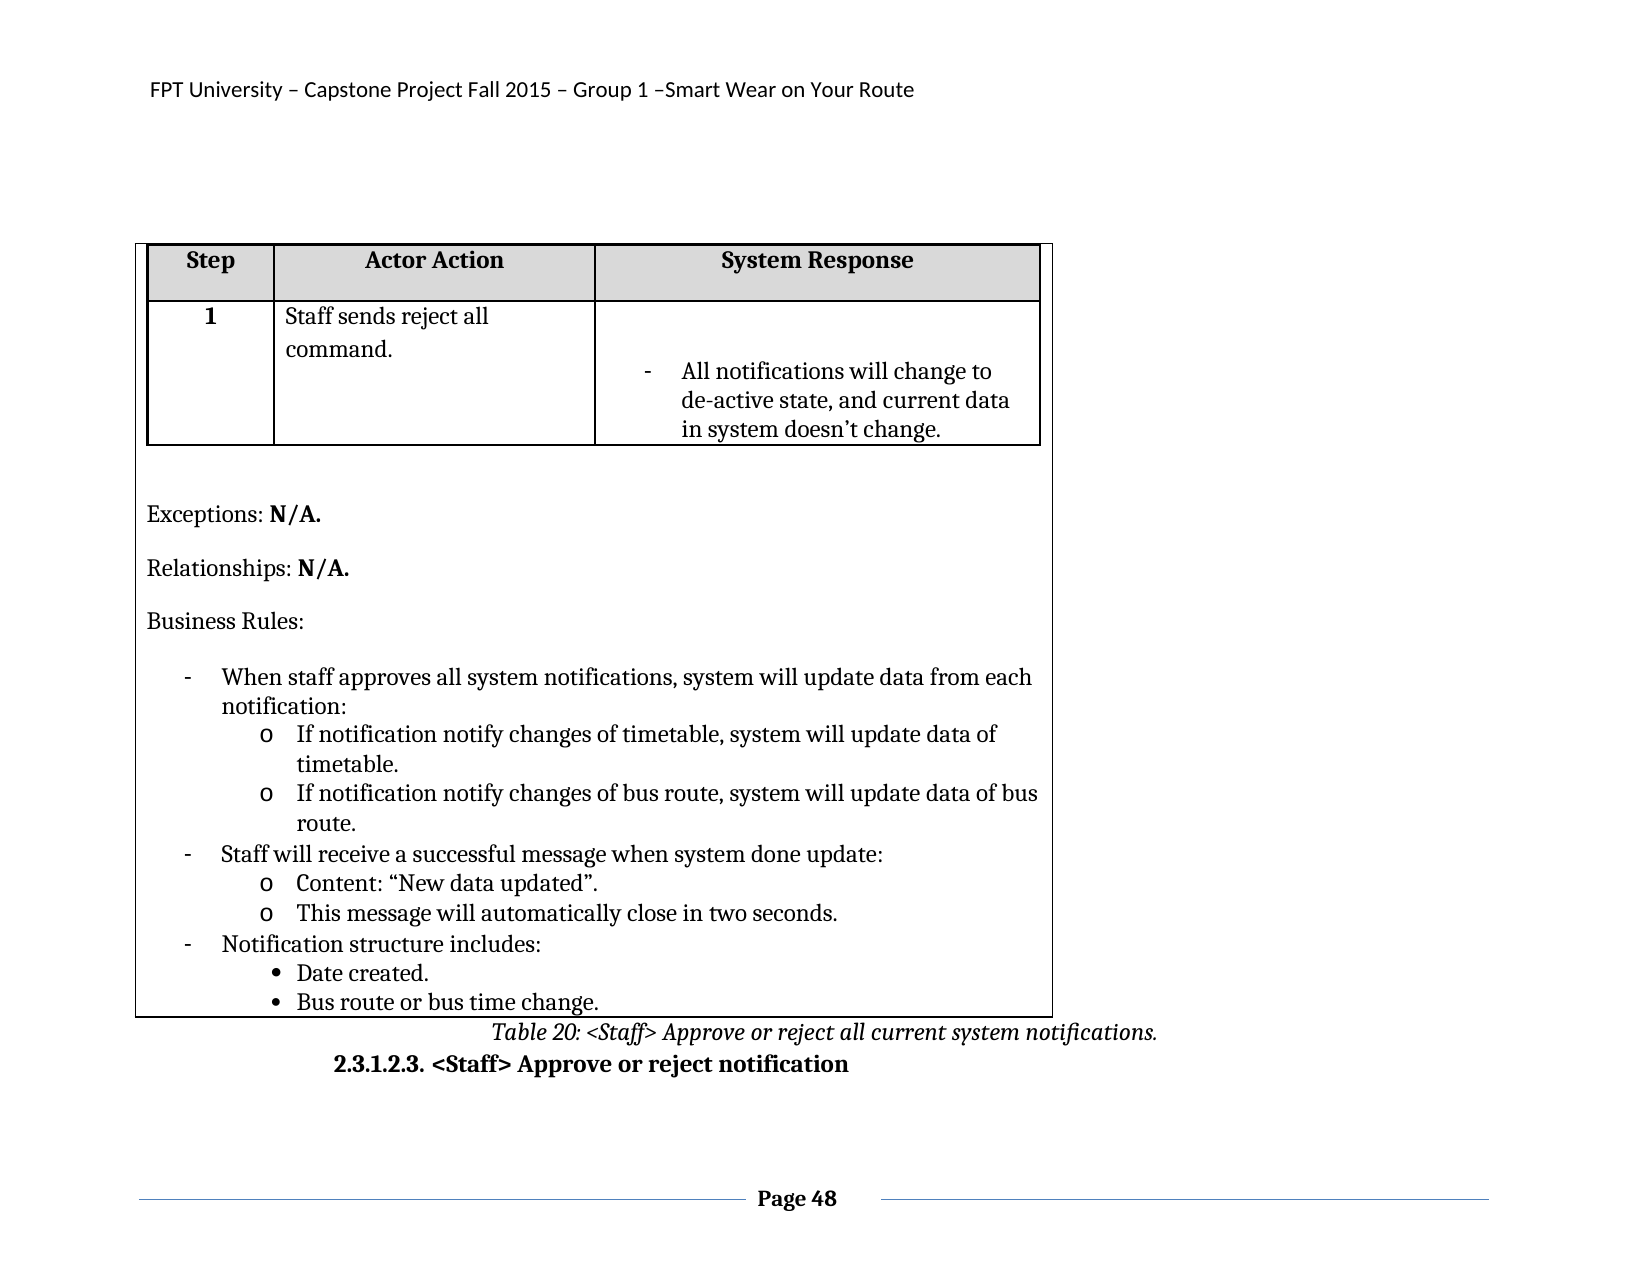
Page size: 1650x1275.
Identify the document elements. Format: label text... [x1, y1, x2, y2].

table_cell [136, 244, 1052, 1016]
text Table 20: <Staff> Approve or reject all current system notifications. [150, 1017, 1500, 1046]
subtitle <Staff> Approve or reject notification [334, 1050, 1500, 1079]
